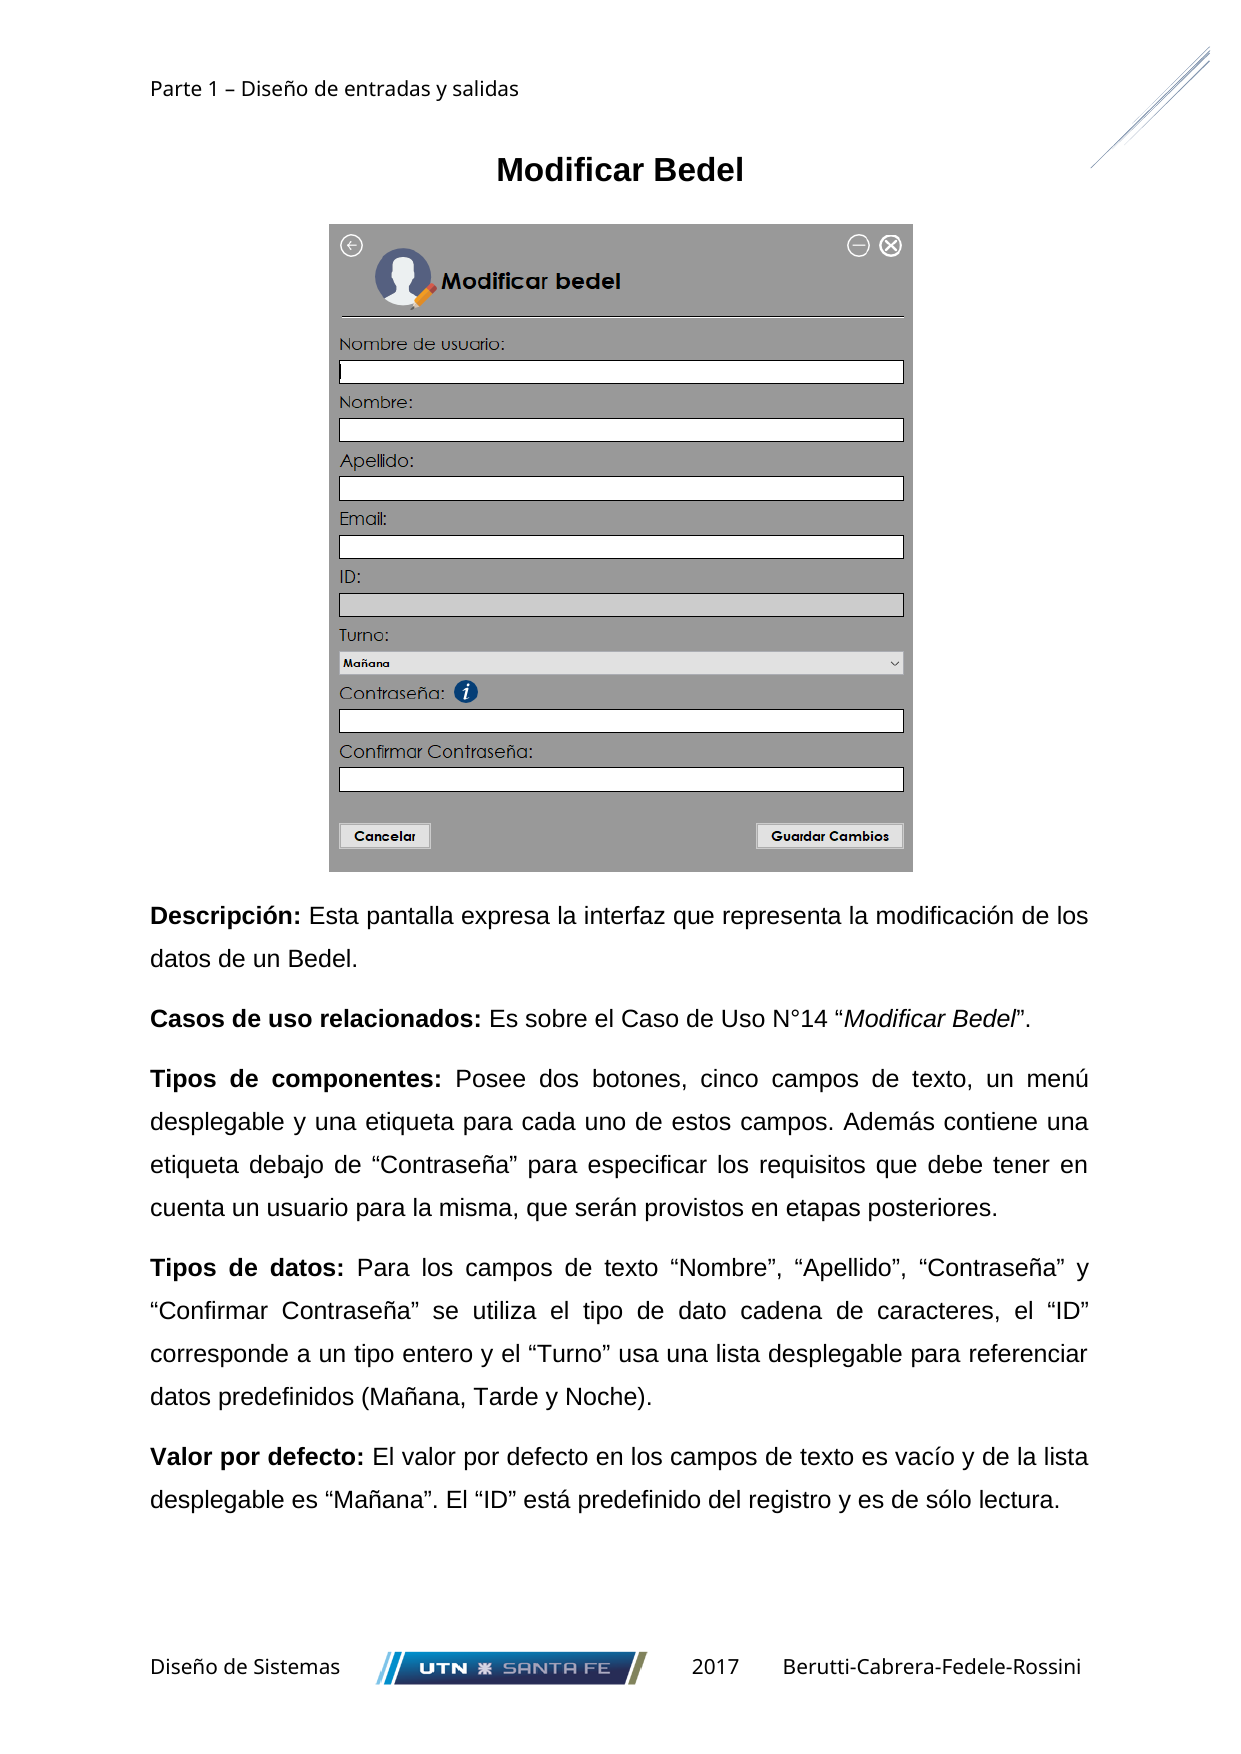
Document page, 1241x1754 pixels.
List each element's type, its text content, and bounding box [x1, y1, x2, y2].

text Casos de uso relacionados: Es sobre el Caso de Uso N°14 “Modificar Bedel”. [150, 1004, 1090, 1032]
text Valor por defecto: El valor por defecto en los campos de texto es vacío y de la lista desplegable es “Mañana”. El “ID” está predefinido del registro y es de sólo lectura. [150, 1442, 1090, 1514]
picture [356, 1588, 668, 1748]
text Descripción: Esta pantalla expresa la interfaz que representa la modificación de los datos de un Bedel. [150, 901, 1090, 973]
text Tipos de componentes: Posee dos botones, cinco campos de texto, un menú desplegable y una etiqueta para cada uno de estos campos. Además contiene una etiqueta debajo de “Contraseña” para especificar los requisitos que debe tener en cuenta un usuario para la misma, que serán provistos en etapas posteriores. [150, 1063, 1090, 1222]
text Tipos de datos: Para los campos de texto “Nombre”, “Apellido”, “Contraseña” y “Confirmar Contraseña” se utiliza el tipo de dato cadena de caracteres, el “ID” corresponde a un tipo entero y el “Turno” usa una lista desplegable para referenciar datos predefinidos (Mañana, Tarde y Noche). [150, 1253, 1090, 1411]
text Modificar Bedel [150, 150, 1090, 188]
picture [327, 224, 913, 872]
